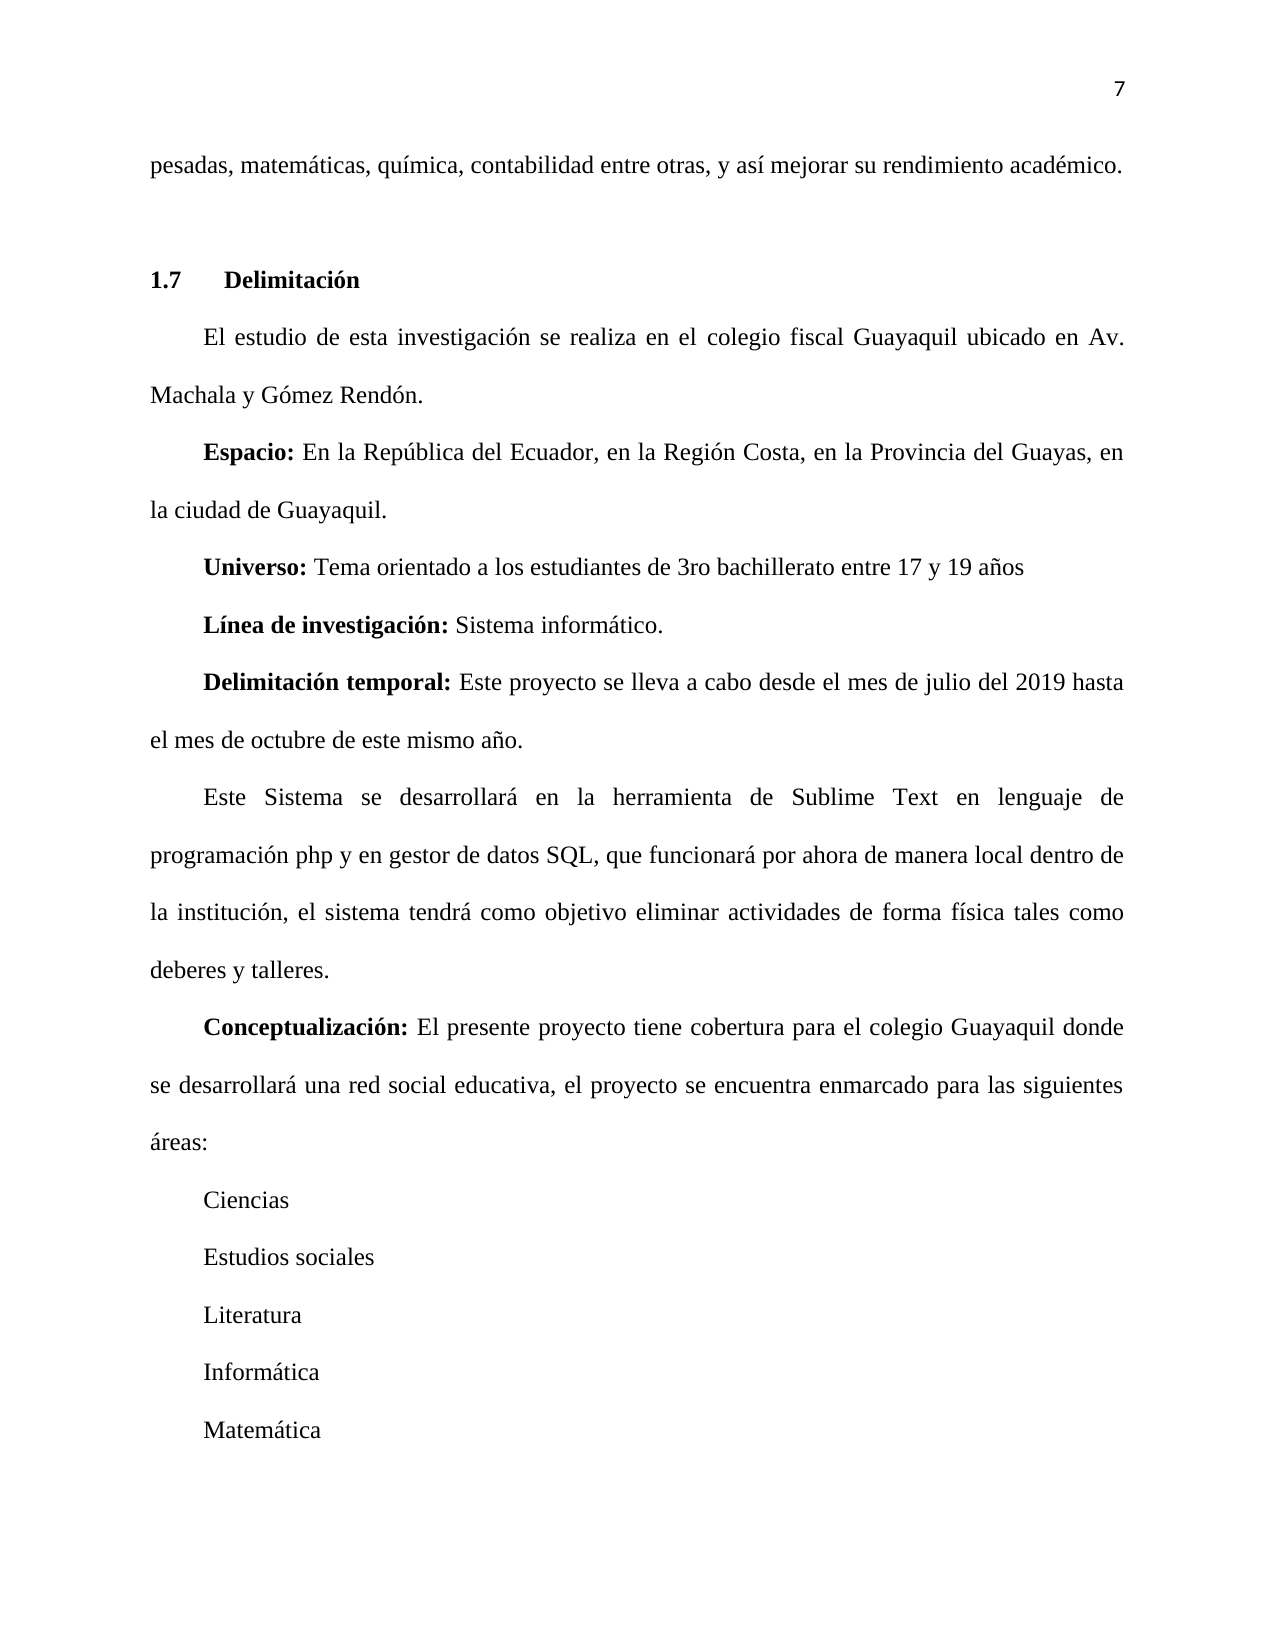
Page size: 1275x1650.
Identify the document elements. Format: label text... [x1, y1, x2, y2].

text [150, 150, 1125, 179]
text Universo: Tema orientado a los estudiantes de 3ro bachillerato entre 17 y 19 años [150, 552, 1125, 581]
text Conceptualización: El presente proyecto tiene cobertura para el colegio Guayaquil donde se desarrollará una red social educativa, el proyecto se encuentra enmarcado para las siguientes áreas: [150, 1012, 1125, 1156]
list Delimitación [150, 265, 1125, 294]
text Delimitación temporal: Este proyecto se lleva a cabo desde el mes de julio del 2019 hasta el mes de octubre de este mismo año. [150, 667, 1125, 754]
text Matemática [150, 1415, 1125, 1444]
text Estudios sociales [150, 1242, 1125, 1271]
text El estudio de esta investigación se realiza en el colegio fiscal Guayaquil ubicado en Av. Machala y Gómez Rendón. [150, 322, 1125, 409]
text Literatura [150, 1300, 1125, 1329]
text Este Sistema se desarrollará en la herramienta de Sublime Text en lenguaje de programación php y en gestor de datos SQL, que funcionará por ahora de manera local dentro de la institución, el sistema tendrá como objetivo eliminar actividades de forma física tales como deberes y talleres. [150, 782, 1125, 984]
text Informática [150, 1357, 1125, 1386]
text Ciencias [150, 1185, 1125, 1214]
text Línea de investigación: Sistema informático. [150, 610, 1125, 639]
text Espacio: En la República del Ecuador, en la Región Costa, en la Provincia del Guayas, en la ciudad de Guayaquil. [150, 437, 1125, 524]
